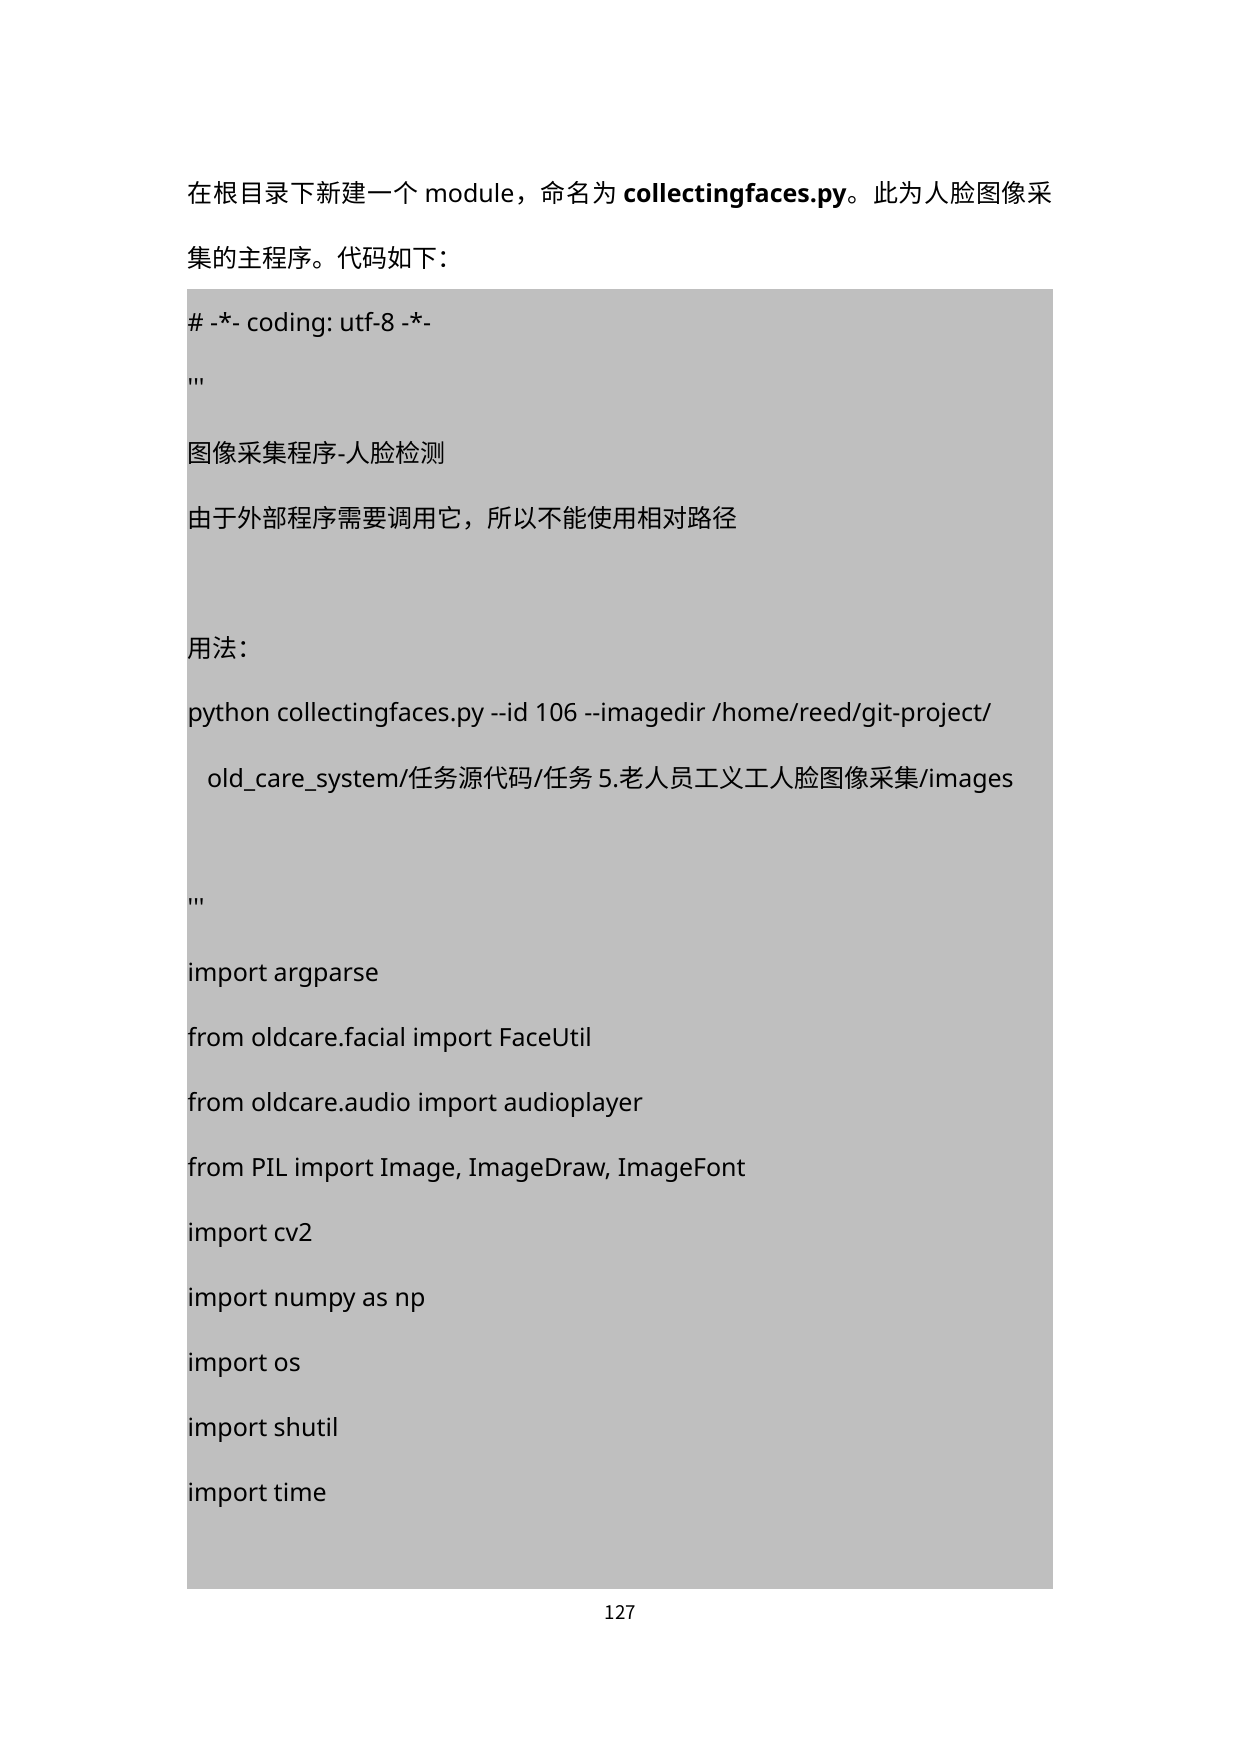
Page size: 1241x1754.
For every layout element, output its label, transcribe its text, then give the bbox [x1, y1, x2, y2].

text import os [187, 1329, 1053, 1394]
text ''' [187, 874, 1053, 939]
text from oldcare.audio import audioplayer [187, 1069, 1053, 1134]
text import argparse [187, 939, 1053, 1004]
text python collectingfaces.py --id 106 --imagedir /home/reed/git-project/ [187, 679, 1053, 744]
text import time [187, 1459, 1053, 1524]
text 图像采集程序-人脸检测 [187, 419, 1053, 484]
text from oldcare.facial import FaceUtil [187, 1004, 1053, 1069]
text import cv2 [187, 1199, 1053, 1264]
text # -*- coding: utf-8 -*- [187, 289, 1053, 354]
text 在根目录下新建一个module，命名为collectingfaces.py。此为人脸图像采集的主程序。代码如下： [187, 159, 1053, 289]
text import shutil [187, 1394, 1053, 1459]
text 由于外部程序需要调用它，所以不能使用相对路径 [187, 484, 1053, 549]
text import numpy as np [187, 1264, 1053, 1329]
text 用法： [187, 614, 1053, 679]
text old_care_system/任务源代码/任务5.老人员工义工人脸图像采集/images [187, 744, 1053, 809]
text from PIL import Image, ImageDraw, ImageFont [187, 1134, 1053, 1199]
text ''' [187, 354, 1053, 419]
